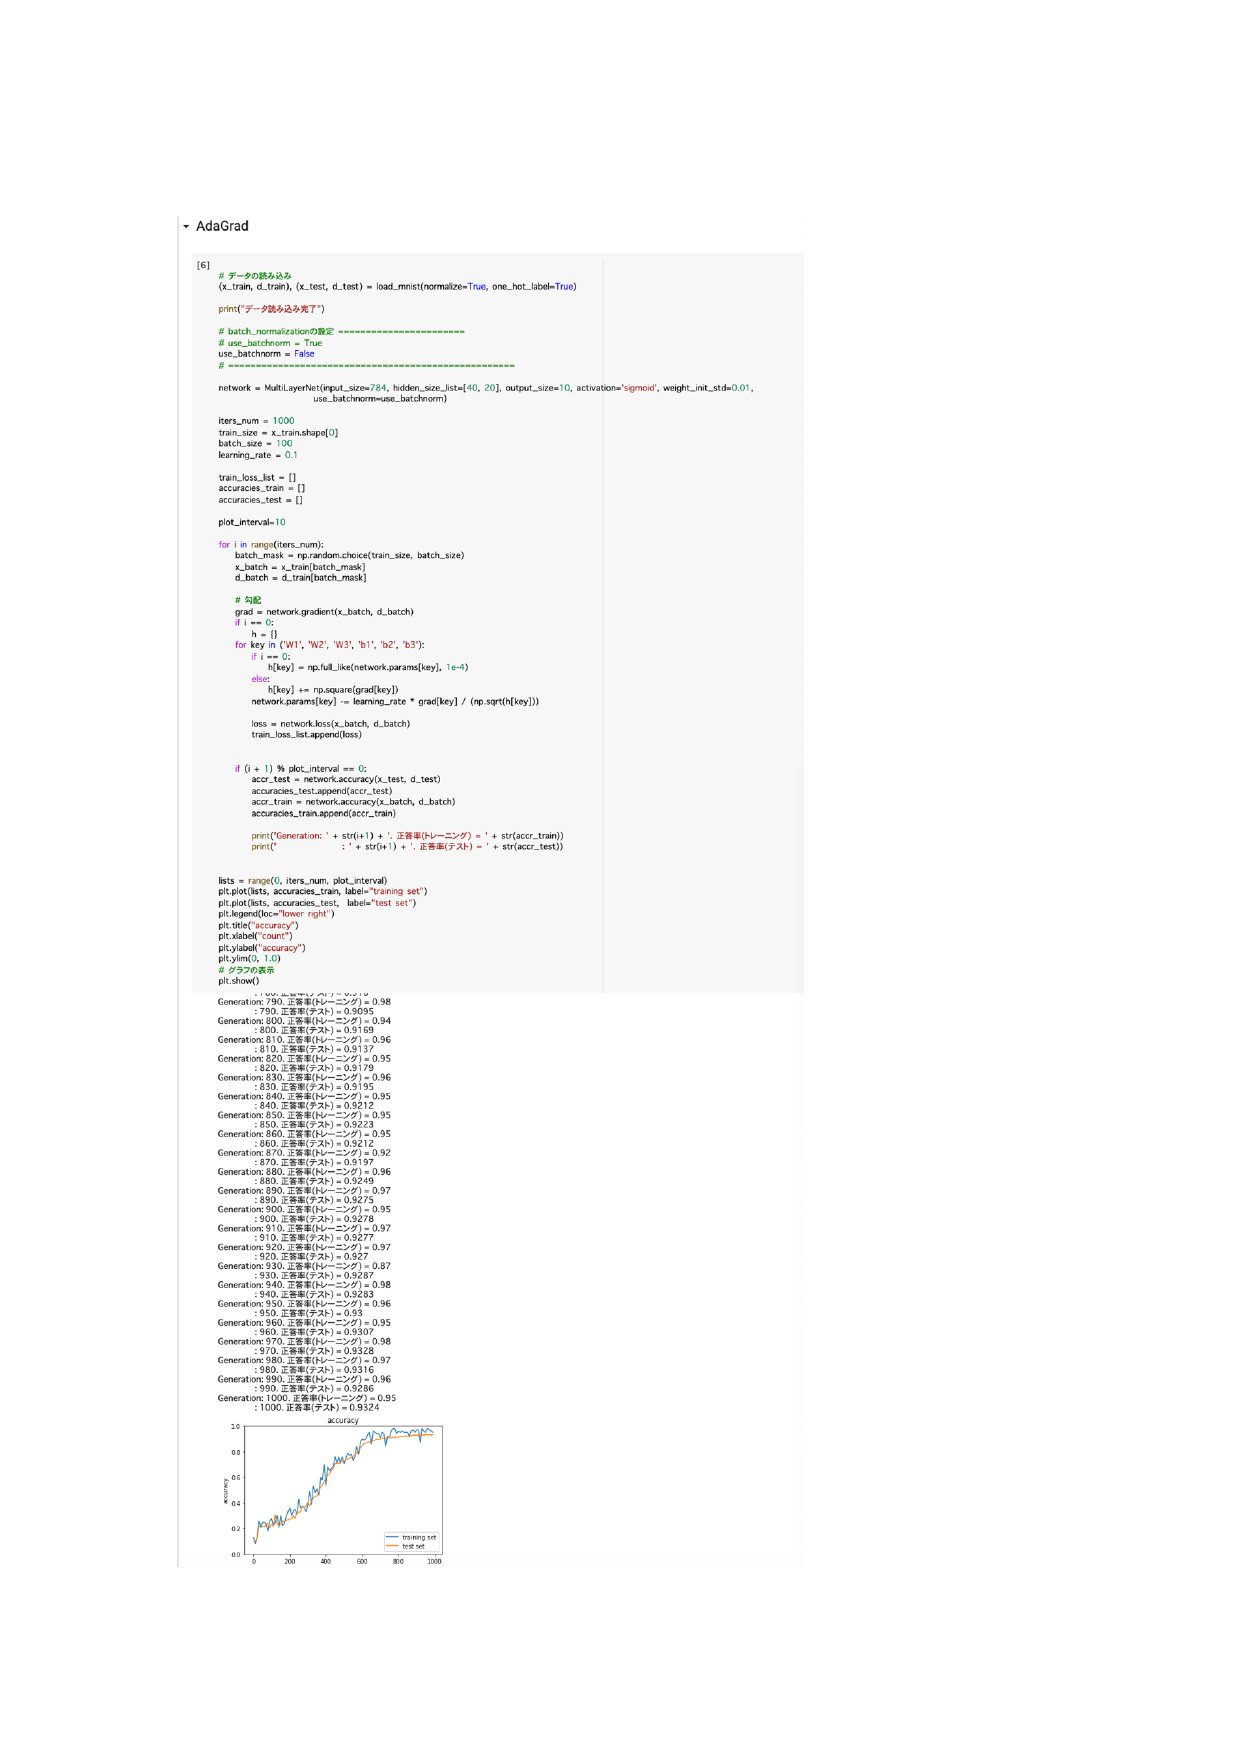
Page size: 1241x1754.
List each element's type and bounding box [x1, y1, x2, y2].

picture [177, 216, 804, 1567]
